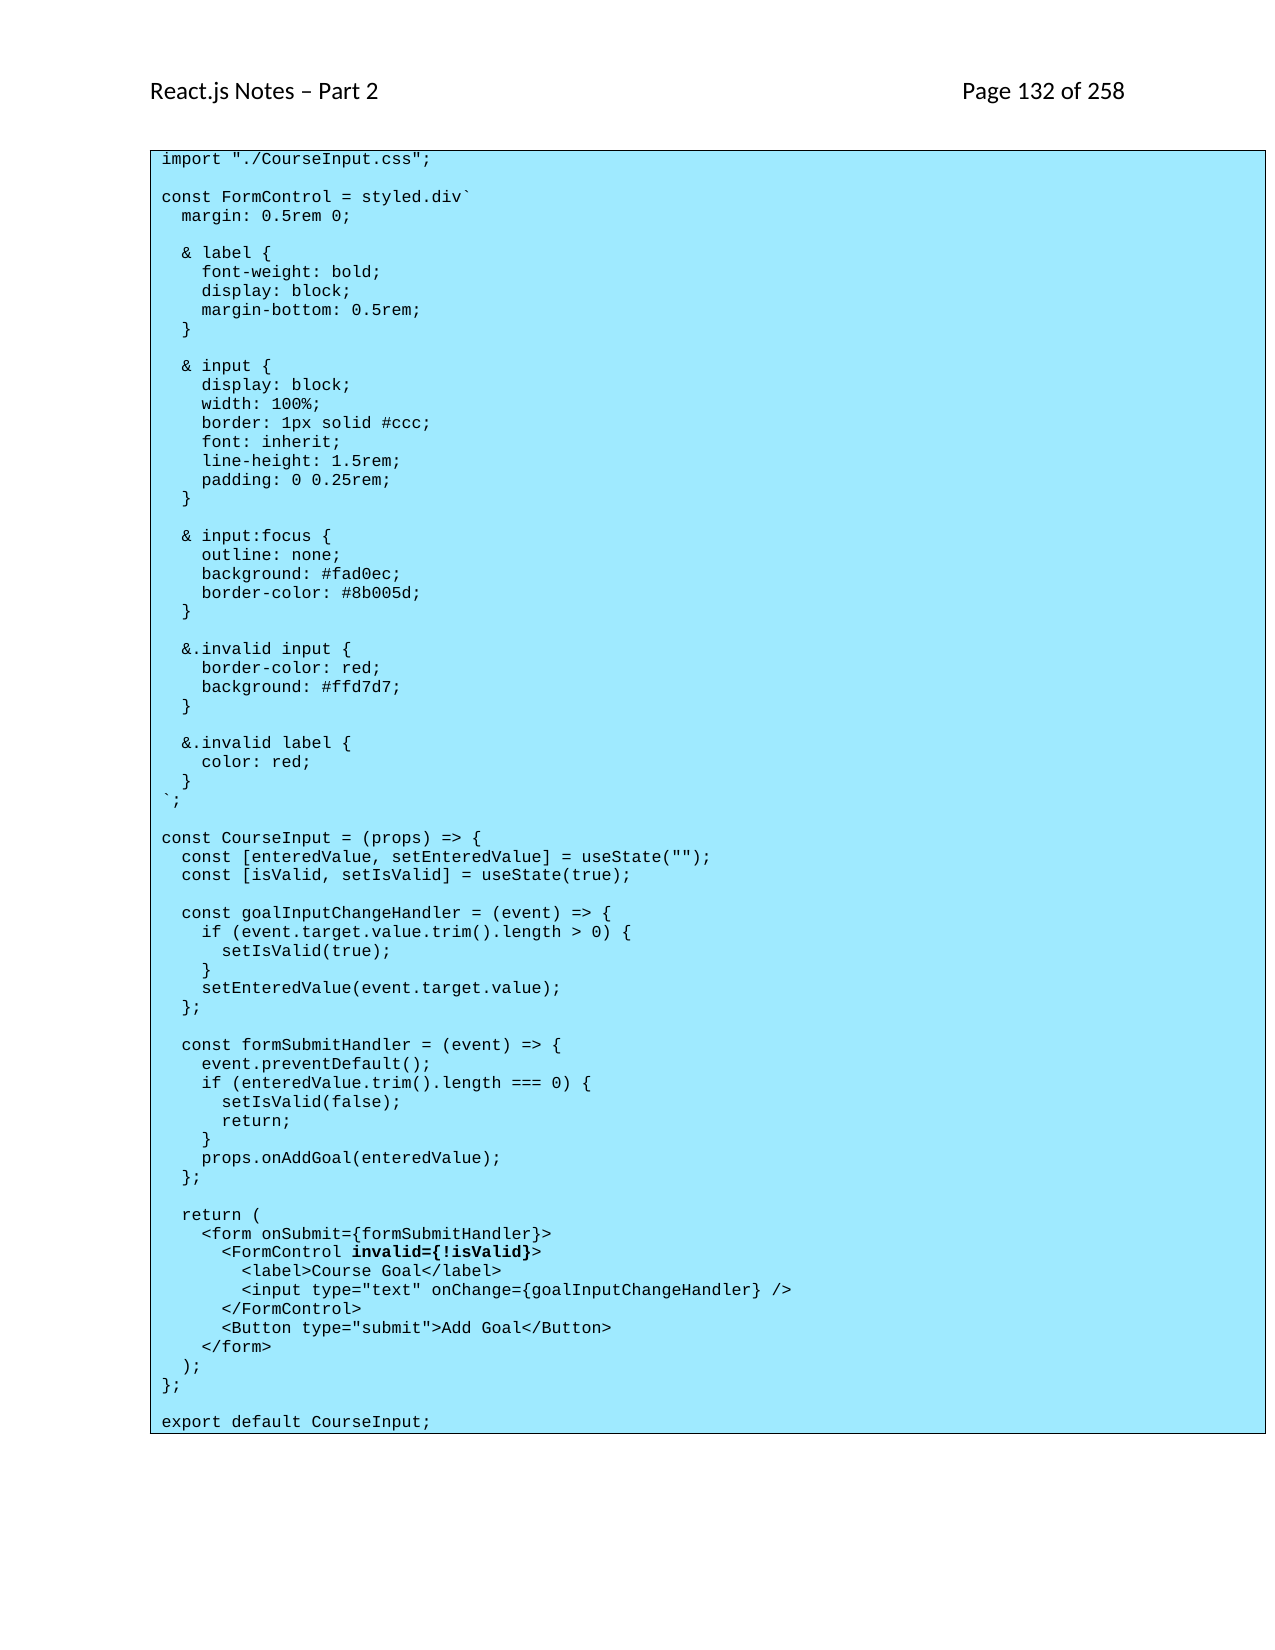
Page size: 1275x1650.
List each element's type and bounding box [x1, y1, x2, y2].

table_cell [151, 151, 1265, 1433]
